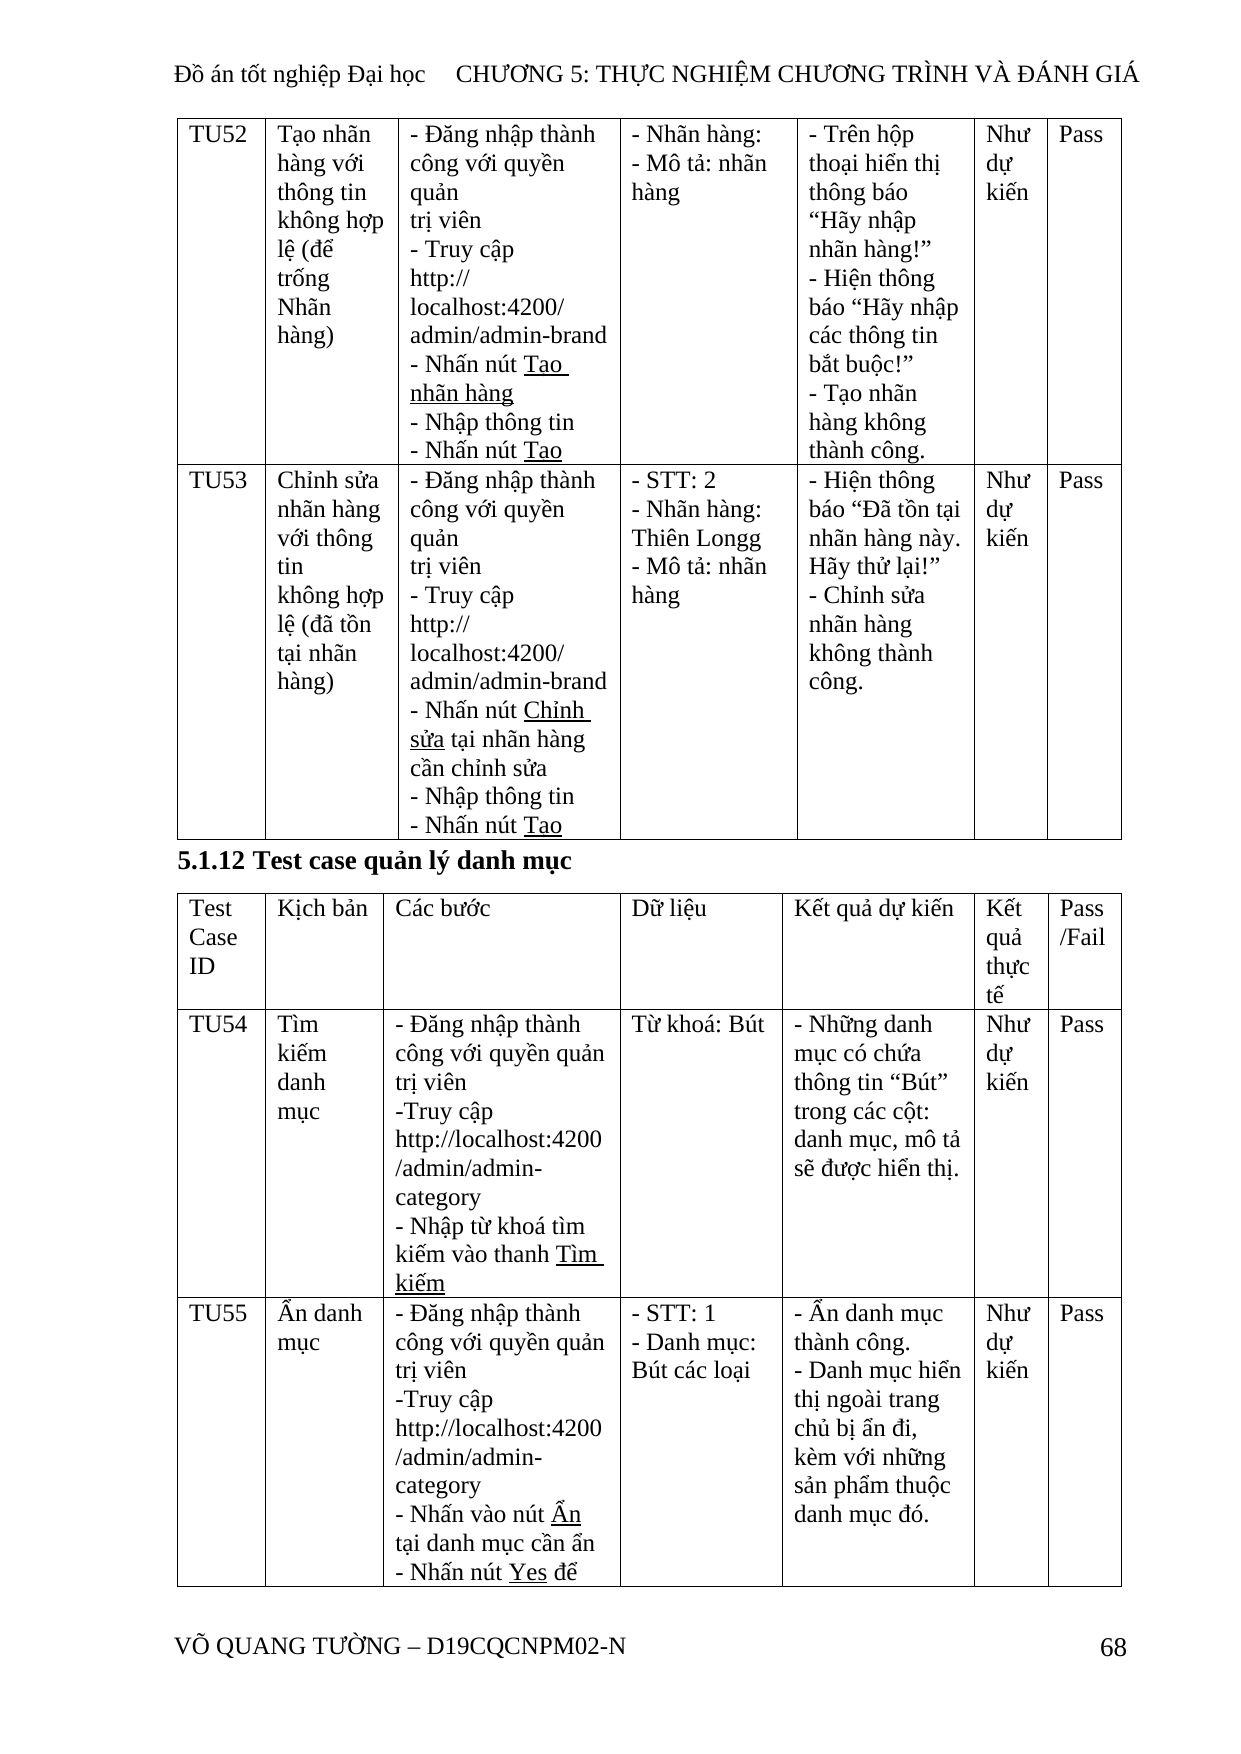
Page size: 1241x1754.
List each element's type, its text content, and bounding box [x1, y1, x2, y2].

table_header Dữ liệu [621, 894, 782, 1008]
table_cell Tạo nhãn hàng với thông tin không hợp lệ (để trống Nhãn hàng) [266, 119, 398, 464]
table_header Pass/Fail [1049, 894, 1121, 1008]
table_cell Pass [1048, 465, 1121, 839]
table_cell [621, 1298, 782, 1586]
table_cell - Trên hộp thoại hiển thị thông báo “Hãy nhập nhãn hàng!” - Hiện thông báo “Hãy nhập các thông tin bắt buộc!” - Tạo nhãn hàng không thành công. [798, 119, 974, 464]
table_cell TU53 [178, 465, 265, 839]
table_cell TU54 [178, 1010, 265, 1297]
table_cell - STT: 2 - Nhãn hàng: Thiên Longg - Mô tả: nhãn hàng [621, 465, 797, 839]
table_cell - Những danh mục có chứa thông tin “Bút” trong các cột: danh mục, mô tả sẽ được hiển thị. [783, 1010, 974, 1297]
table_cell Như dự kiến [975, 465, 1047, 839]
table_header Kịch bản [266, 894, 383, 1008]
table_cell Chỉnh sửa nhãn hàng với thông tin không hợp lệ (đã tồn tại nhãn hàng) [266, 465, 398, 839]
table_header Kết quả thực tế [975, 894, 1048, 1008]
table_cell TU52 [178, 119, 265, 464]
table_header Test Case ID [178, 894, 265, 1008]
table_cell - Đăng nhập thành công với quyền quản trị viên - Truy cập http://localhost:4200/admin/admin-brand - Nhấn nút Chỉnh sửa tại nhãn hàng cần chỉnh sửa - Nhập thông tin - Nhấn nút Tạo [399, 465, 620, 839]
table_cell Từ khoá: Bút [621, 1010, 782, 1297]
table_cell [783, 1298, 974, 1586]
table_cell - Đăng nhập thành công với quyền quản trị viên -Truy cập http://localhost:4200/admin/admin-category - Nhập từ khoá tìm kiếm vào thanh Tìm kiếm [384, 1010, 620, 1297]
table_cell - Nhãn hàng: - Mô tả: nhãn hàng [621, 119, 797, 464]
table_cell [399, 119, 620, 464]
table_header Các bước [384, 894, 620, 1008]
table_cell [384, 1298, 620, 1586]
table_cell Pass [1049, 1298, 1121, 1586]
table_cell Như dự kiến [975, 1298, 1048, 1586]
table_cell - Hiện thông báo “Đã tồn tại nhãn hàng này. Hãy thử lại!” - Chỉnh sửa nhãn hàng không thành công. [798, 465, 974, 839]
table_cell Tìm kiếm danh mục [266, 1010, 383, 1297]
subtitle Test case quản lý danh mục [177, 844, 1122, 875]
table_cell Pass [1049, 1010, 1121, 1297]
table_cell Như dự kiến [975, 119, 1047, 464]
table_header Kết quả dự kiến [783, 894, 974, 1008]
table_cell Như dự kiến [975, 1010, 1048, 1297]
table_cell Pass [1048, 119, 1121, 464]
table_cell TU55 [178, 1298, 265, 1586]
table_cell Ẩn danh mục [266, 1298, 383, 1586]
